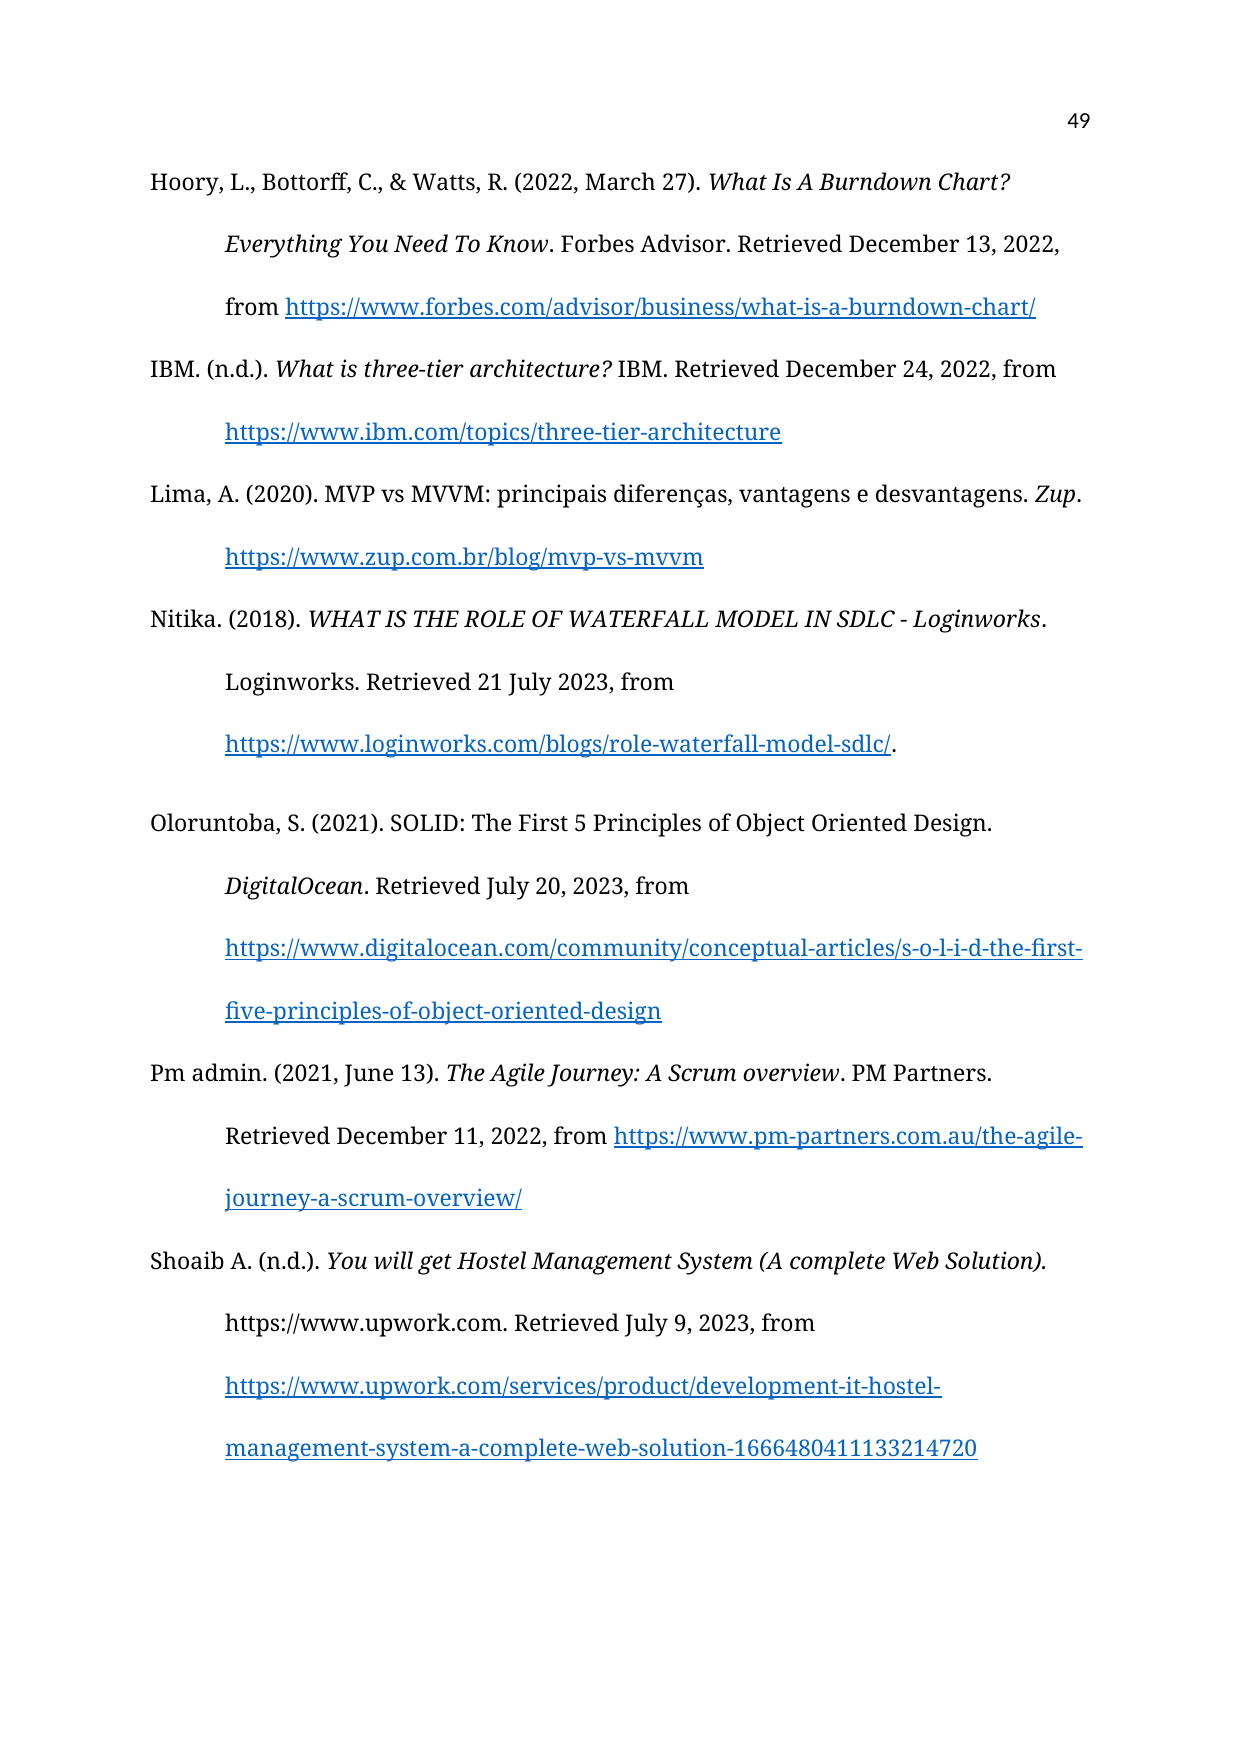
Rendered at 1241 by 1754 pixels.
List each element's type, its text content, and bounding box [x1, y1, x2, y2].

text Nitika. (2018). WHAT IS THE ROLE OF WATERFALL MODEL IN SDLC - Loginworks. Loginworks. Retrieved 21 July 2023, from https://www.loginworks.com/blogs/role-waterfall-model-sdlc/. [150, 603, 1090, 759]
text Shoaib A. (n.d.). You will get Hostel Management System (A complete Web Solution). https://www.upwork.com. Retrieved July 9, 2023, from https://www.upwork.com/services/product/development-it-hostel-management-system-a-complete-web-solution-1666480411133214720 [150, 1245, 1090, 1463]
text IBM. (n.d.). What is three-tier architecture? IBM. Retrieved December 24, 2022, from https://www.ibm.com/topics/three-tier-architecture [150, 353, 1090, 447]
text Hoory, L., Bottorff, C., & Watts, R. (2022, March 27). What Is A Burndown Chart? Everything You Need To Know. Forbes Advisor. Retrieved December 13, 2022, from https://www.forbes.com/advisor/business/what-is-a-burndown-chart/ [150, 166, 1090, 322]
text Oloruntoba, S. (2021). SOLID: The First 5 Principles of Object Oriented Design. DigitalOcean. Retrieved July 20, 2023, from https://www.digitalocean.com/community/conceptual-articles/s-o-l-i-d-the-first-five-principles-of-object-oriented-design [150, 807, 1090, 1026]
text Pm admin. (2021, June 13). The Agile Journey: A Scrum overview. PM Partners. Retrieved December 11, 2022, from https://www.pm-partners.com.au/the-agile-journey-a-scrum-overview/ [150, 1057, 1090, 1213]
text Lima, A. (2020). MVP vs MVVM: principais diferenças, vantagens e desvantagens. Zup. https://www.zup.com.br/blog/mvp-vs-mvvm [150, 478, 1090, 572]
